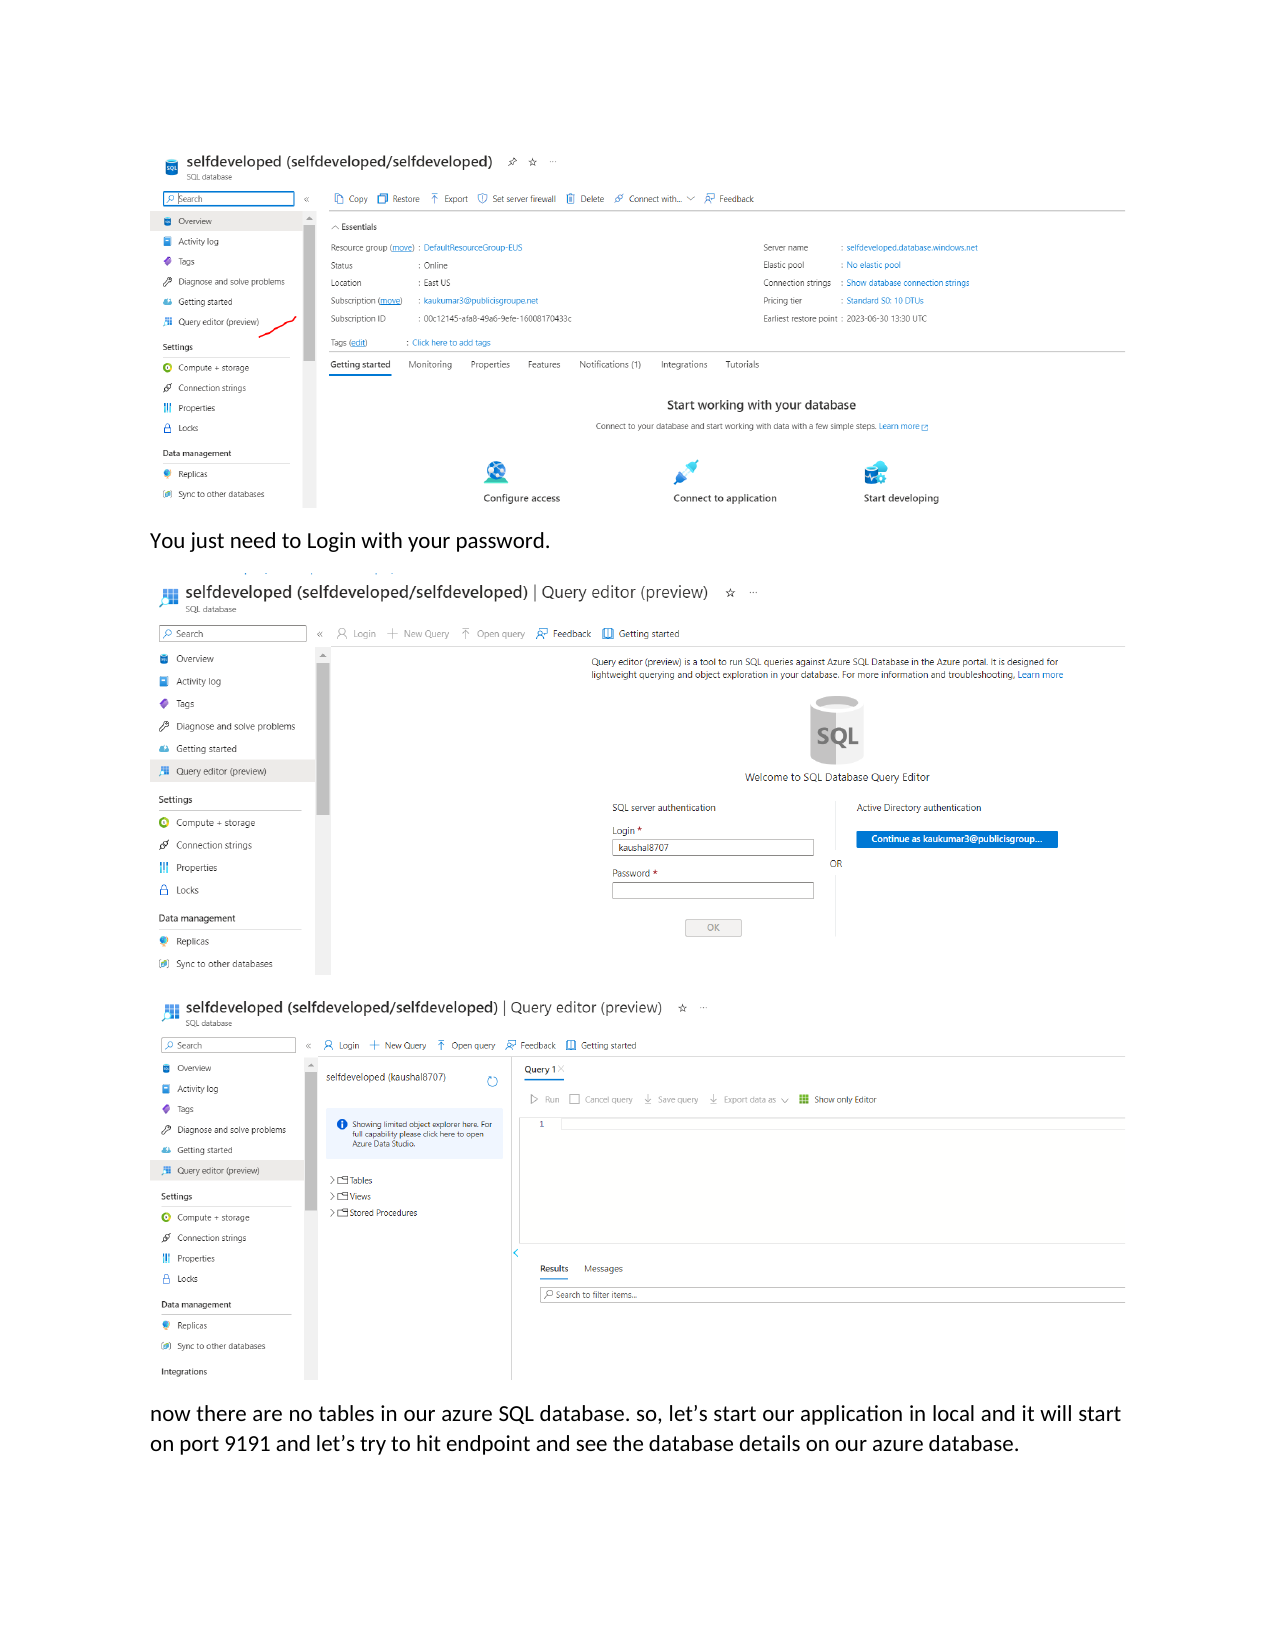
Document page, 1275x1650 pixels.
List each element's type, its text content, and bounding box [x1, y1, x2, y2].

text You just need to Login with your password. [150, 526, 1125, 554]
text now there are no tables in our azure SQL database. so, let’s start our application in local and it will start on port 9191 and let’s try to hit endpoint and see the database details on our azure database. [150, 1399, 1125, 1457]
picture [150, 573, 1125, 975]
picture [150, 150, 1125, 508]
picture [150, 993, 1125, 1380]
